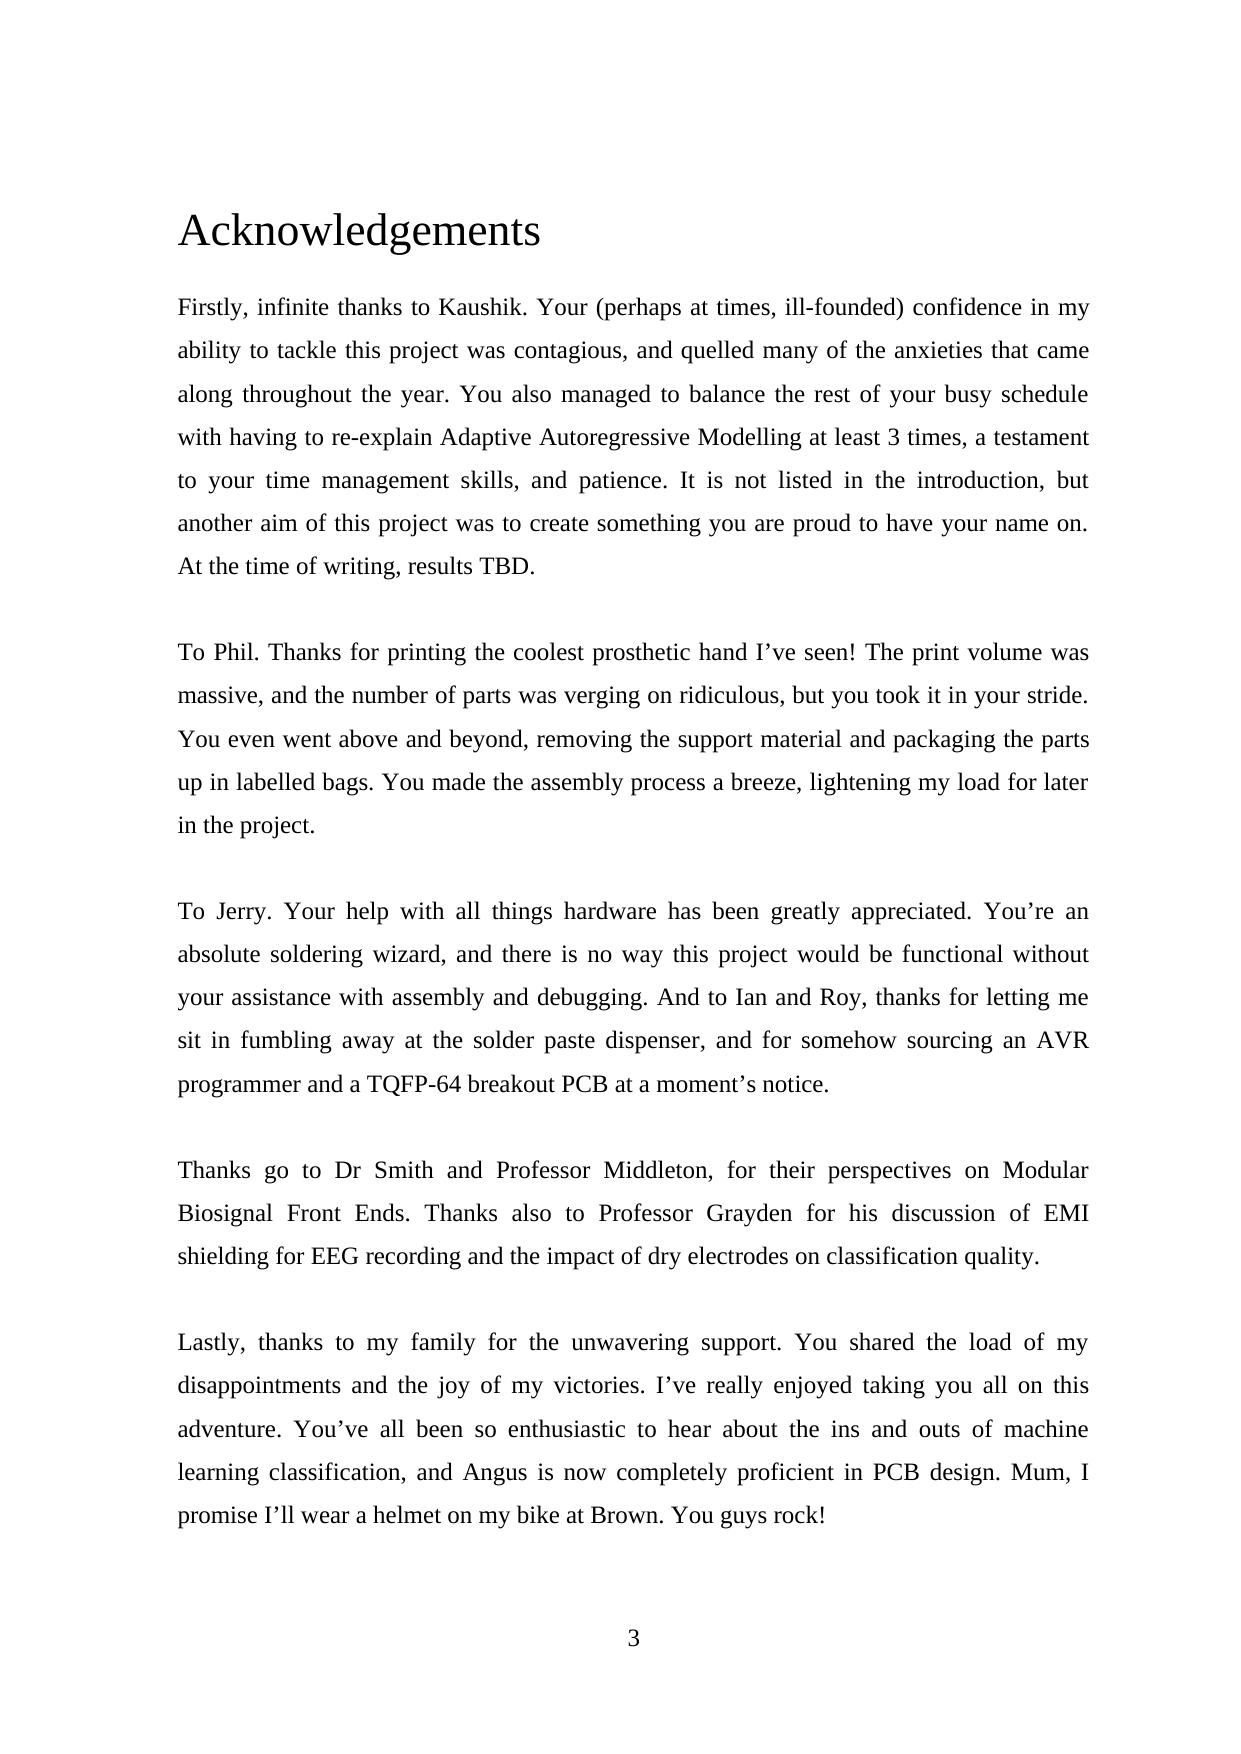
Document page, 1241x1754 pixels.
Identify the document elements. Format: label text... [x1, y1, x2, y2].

text Lastly, thanks to my family for the unwavering support. You shared the load of my disappointments and the joy of my victories. I’ve really enjoyed taking you all on this adventure. You’ve all been so enthusiastic to hear about the ins and outs of machine learning classification, and Angus is now completely proficient in PCB design. Mum, I promise I’ll wear a helmet on my bike at Brown. You guys rock! [177, 1327, 1090, 1529]
text Firstly, infinite thanks to Kaushik. Your (perhaps at times, ill-founded) confidence in my ability to tackle this project was contagious, and quelled many of the anxieties that came along throughout the year. You also managed to balance the rest of your busy schedule with having to re-explain Adaptive Autoregressive Modelling at least 3 times, a testament to your time management skills, and patience. It is not listed in the introduction, but another aim of this project was to create something you are proud to have your name on. At the time of writing, results TBD. [177, 292, 1090, 580]
text To Phil. Thanks for printing the coolest prosthetic hand I’ve seen! The print volume was massive, and the number of parts was verging on ridiculous, but you took it in your stride. You even went above and beyond, removing the support material and packaging the parts up in labelled bags. You made the assembly process a breeze, lightening my load for later in the project. [177, 637, 1090, 839]
text Thanks go to Dr Smith and Professor Middleton, for their perspectives on Modular Biosignal Front Ends. Thanks also to Professor Grayden for his discussion of EMI shielding for EEG recording and the impact of dry electrodes on classification quality. [177, 1155, 1090, 1270]
subtitle Acknowledgements [177, 202, 1090, 255]
text To Jerry. Your help with all things hardware has been greatly appreciated. You’re an absolute soldering wizard, and there is no way this project would be functional without your assistance with assembly and debugging. And to Ian and Roy, thanks for letting me sit in fumbling away at the solder paste dispenser, and for somehow sourcing an AVR programmer and a TQFP-64 breakout PCB at a moment’s notice. [177, 896, 1090, 1097]
